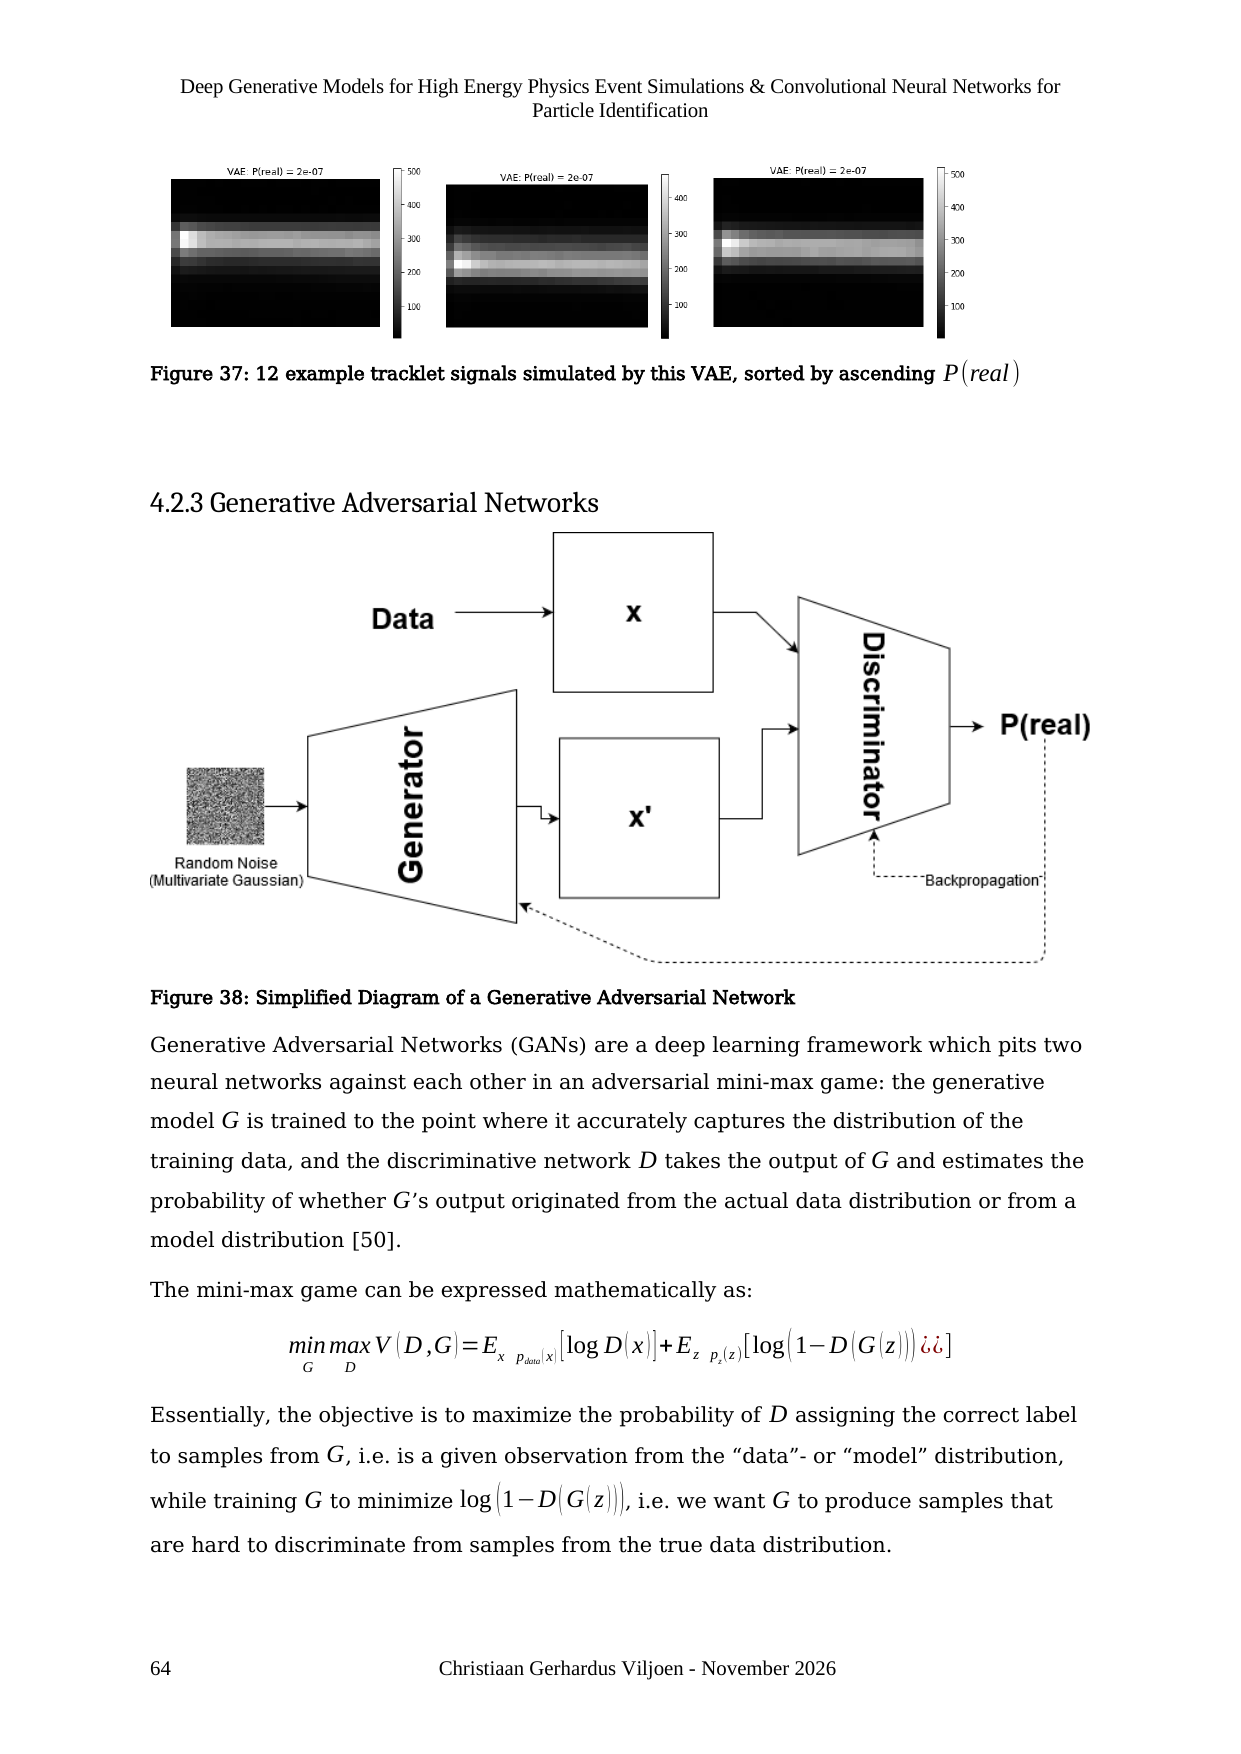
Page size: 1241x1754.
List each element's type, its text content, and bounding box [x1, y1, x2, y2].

subtitle Generative Adversarial Networks [150, 486, 1090, 520]
text Generative Adversarial Networks (GANs) are a deep learning framework which pits two neural networks against each other in an adversarial mini-max game: the generative model is trained to the point where it accurately captures the distribution of the training data, and the discriminative network takes the output of and estimates the probability of whether ’s output originated from the actual data distribution or from a model distribution . [150, 1032, 1090, 1252]
text The mini-max game can be expressed mathematically as: [150, 1277, 1090, 1302]
text Figure 38: Simplified Diagram of a Generative Adversarial Network [150, 985, 1090, 1008]
text Figure 37: 12 example tracklet signals simulated by this VAE, sorted by ascending [150, 358, 1090, 388]
text Essentially, the objective is to maximize the probability of assigning the correct label to samples from , i.e. is a given observation from the “data”- or “model” distribution, while training to minimize , i.e. we want to produce samples that are hard to discriminate from samples from the true data distribution. [150, 1401, 1090, 1556]
picture [150, 532, 1091, 973]
picture [150, 159, 969, 346]
